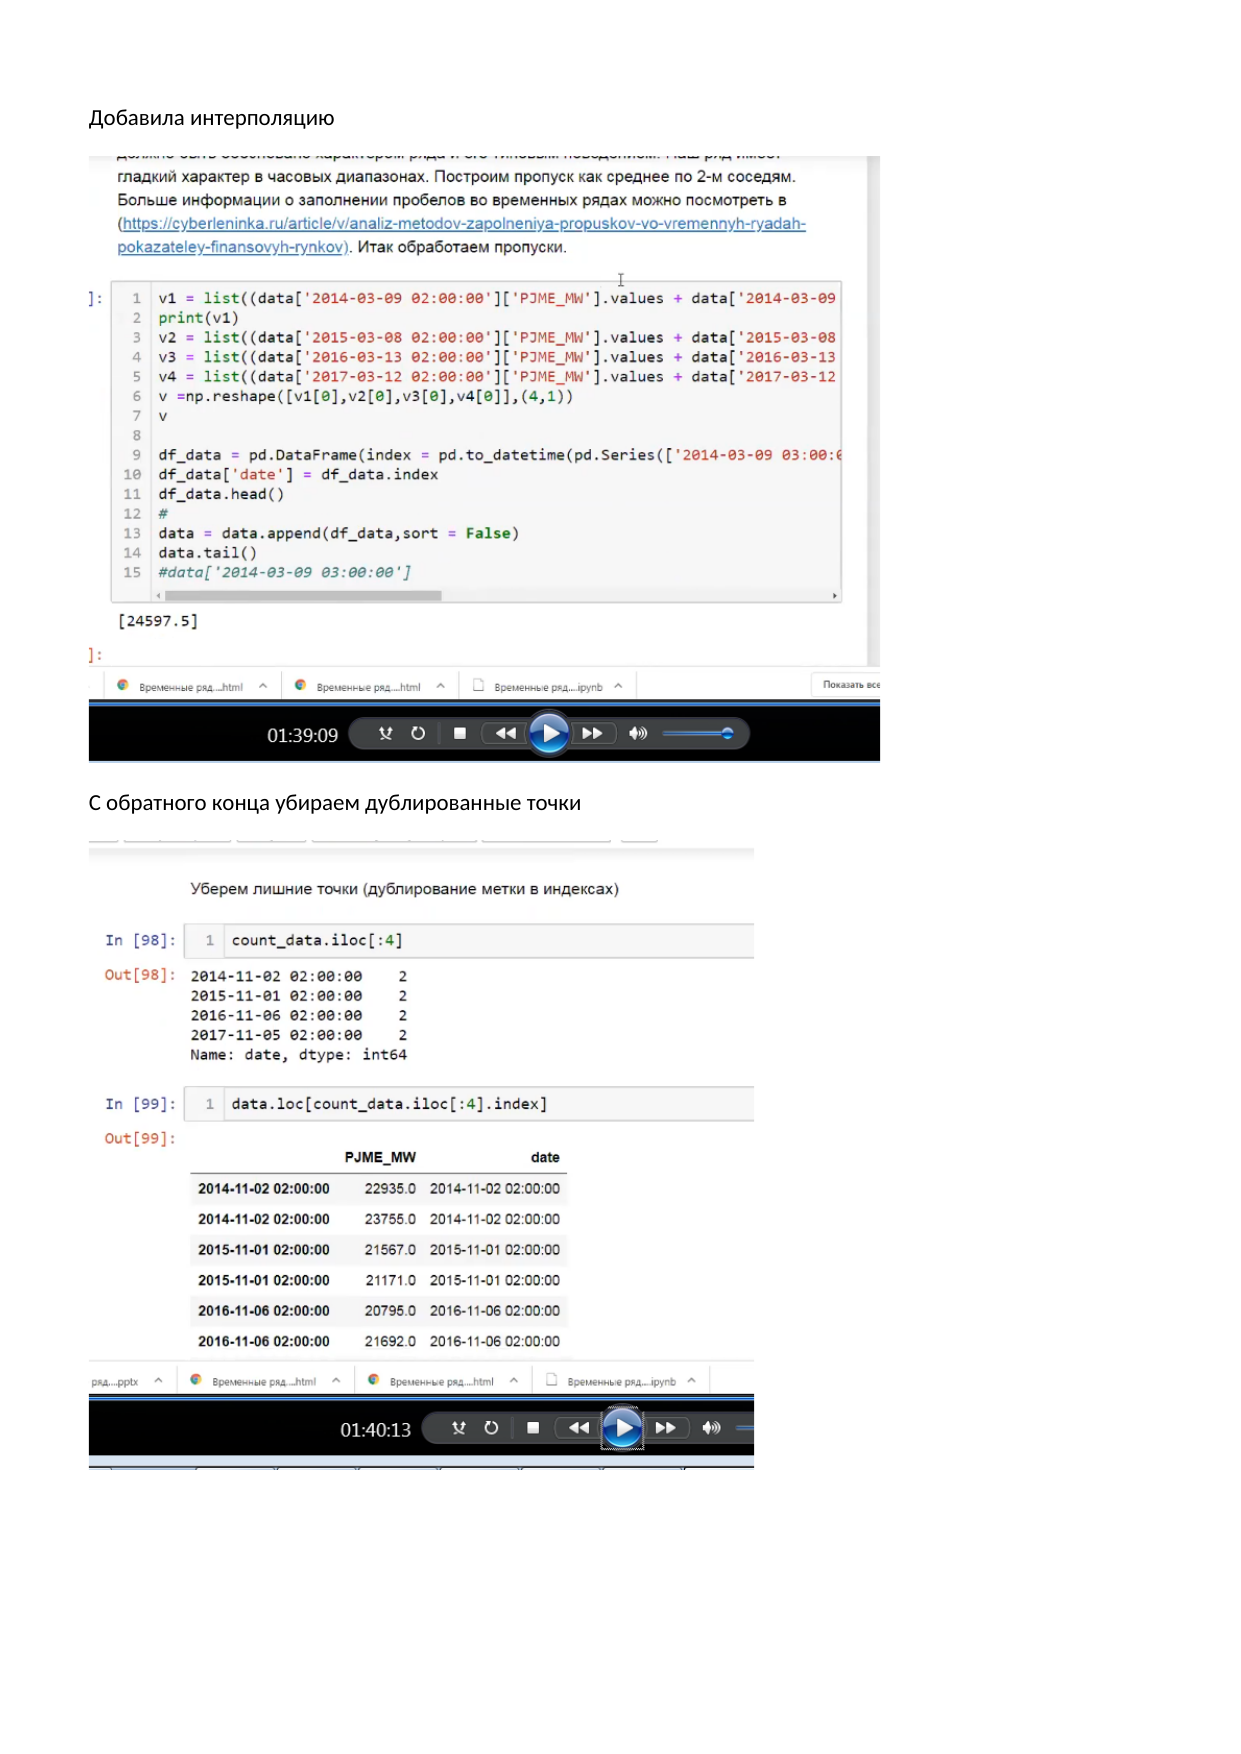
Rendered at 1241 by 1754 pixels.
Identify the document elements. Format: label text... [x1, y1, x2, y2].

picture [88, 156, 881, 763]
text С обратного конца убираем дублированные точки [89, 788, 1240, 816]
picture [88, 840, 755, 1470]
text Добавила интерполяцию [89, 103, 1240, 131]
